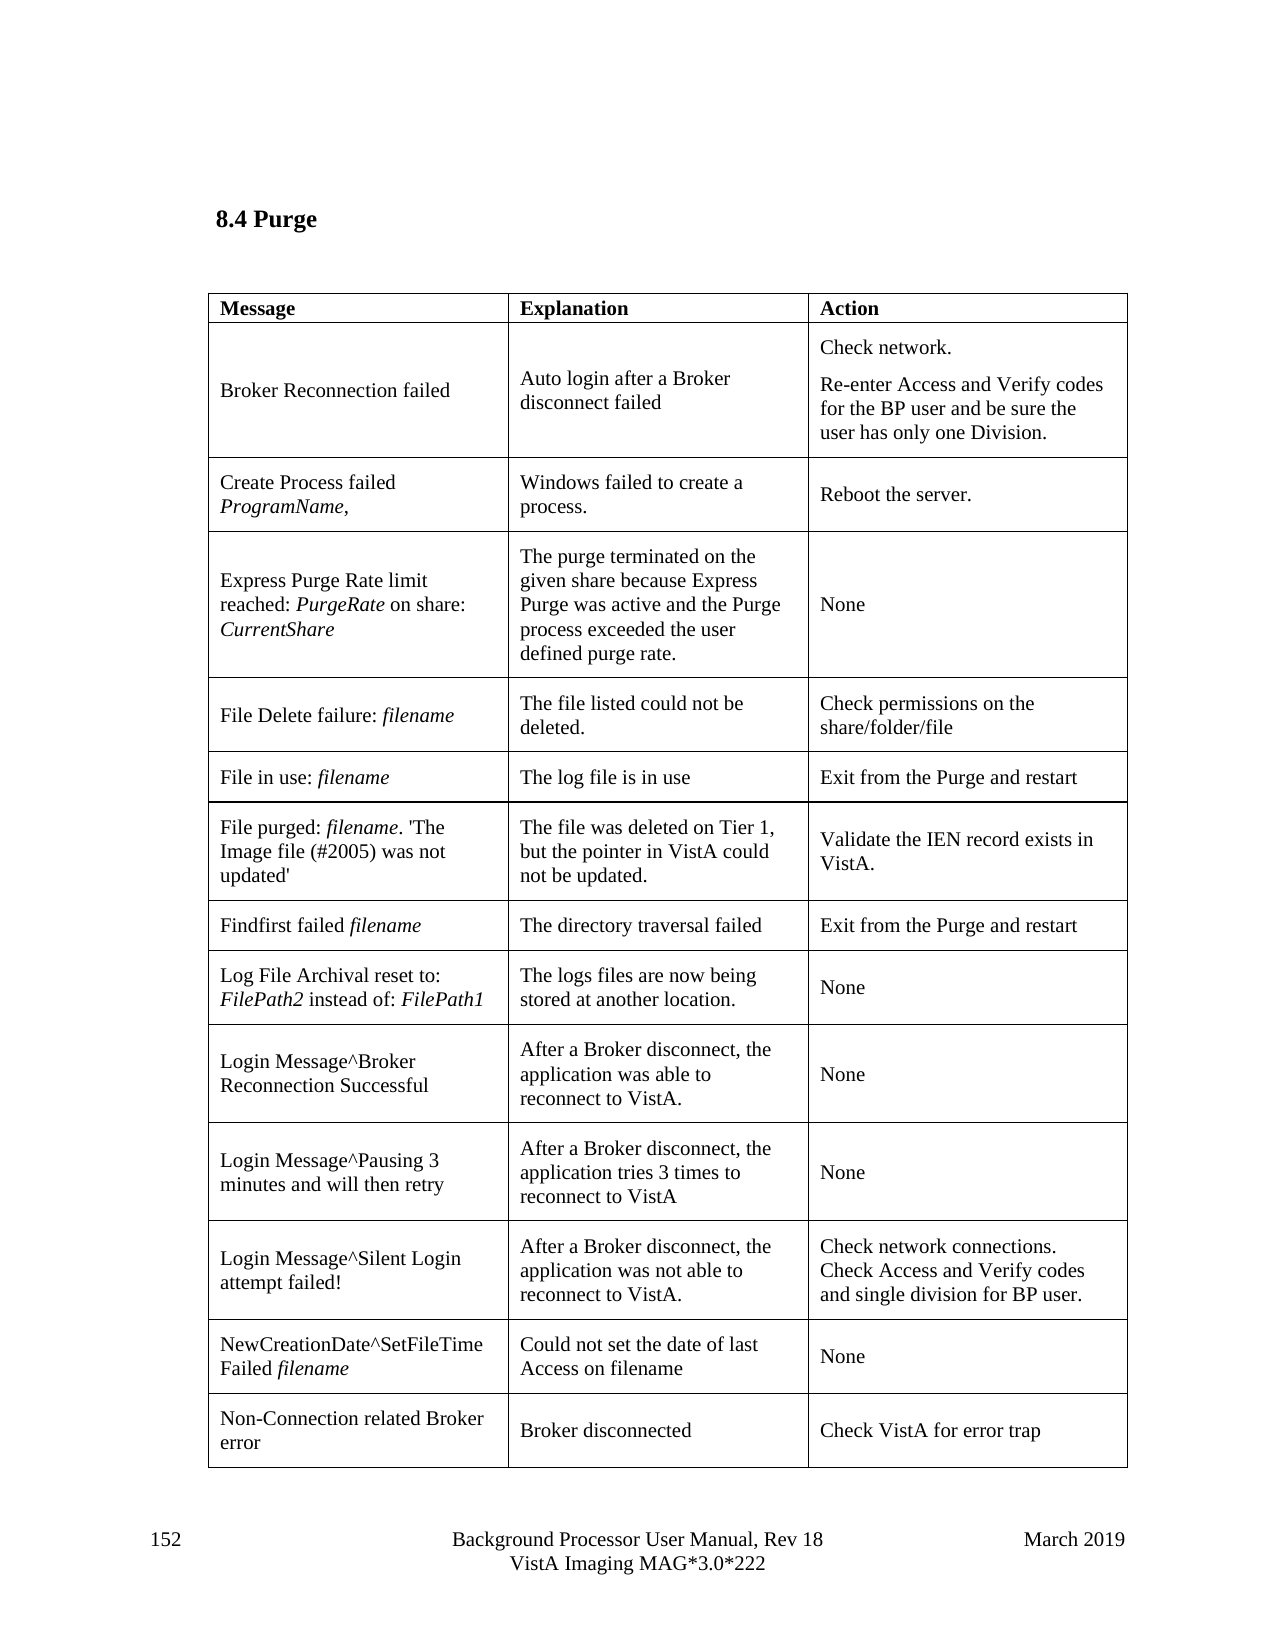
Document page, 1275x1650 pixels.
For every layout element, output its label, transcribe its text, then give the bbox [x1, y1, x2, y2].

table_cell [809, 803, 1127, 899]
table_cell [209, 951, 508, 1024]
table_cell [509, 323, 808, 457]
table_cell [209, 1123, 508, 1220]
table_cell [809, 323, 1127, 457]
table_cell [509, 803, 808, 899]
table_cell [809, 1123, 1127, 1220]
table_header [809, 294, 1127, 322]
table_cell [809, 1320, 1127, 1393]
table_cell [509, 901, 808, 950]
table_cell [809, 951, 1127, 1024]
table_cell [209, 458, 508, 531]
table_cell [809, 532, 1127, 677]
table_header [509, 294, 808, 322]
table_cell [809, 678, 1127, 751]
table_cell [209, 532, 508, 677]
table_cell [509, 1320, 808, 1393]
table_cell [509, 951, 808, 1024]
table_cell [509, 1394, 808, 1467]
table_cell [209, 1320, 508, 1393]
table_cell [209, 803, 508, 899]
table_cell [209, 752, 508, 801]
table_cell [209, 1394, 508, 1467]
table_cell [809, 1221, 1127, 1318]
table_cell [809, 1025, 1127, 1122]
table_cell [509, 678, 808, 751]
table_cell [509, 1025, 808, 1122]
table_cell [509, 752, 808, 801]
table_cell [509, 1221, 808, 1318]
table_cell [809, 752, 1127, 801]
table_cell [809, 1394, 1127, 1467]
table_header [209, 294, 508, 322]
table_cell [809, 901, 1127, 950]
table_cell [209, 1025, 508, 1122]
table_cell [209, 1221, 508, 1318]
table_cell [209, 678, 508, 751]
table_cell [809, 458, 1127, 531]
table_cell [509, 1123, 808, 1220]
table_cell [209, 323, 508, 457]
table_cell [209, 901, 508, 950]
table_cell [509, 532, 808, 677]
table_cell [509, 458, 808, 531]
subtitle Purge [216, 204, 1125, 232]
